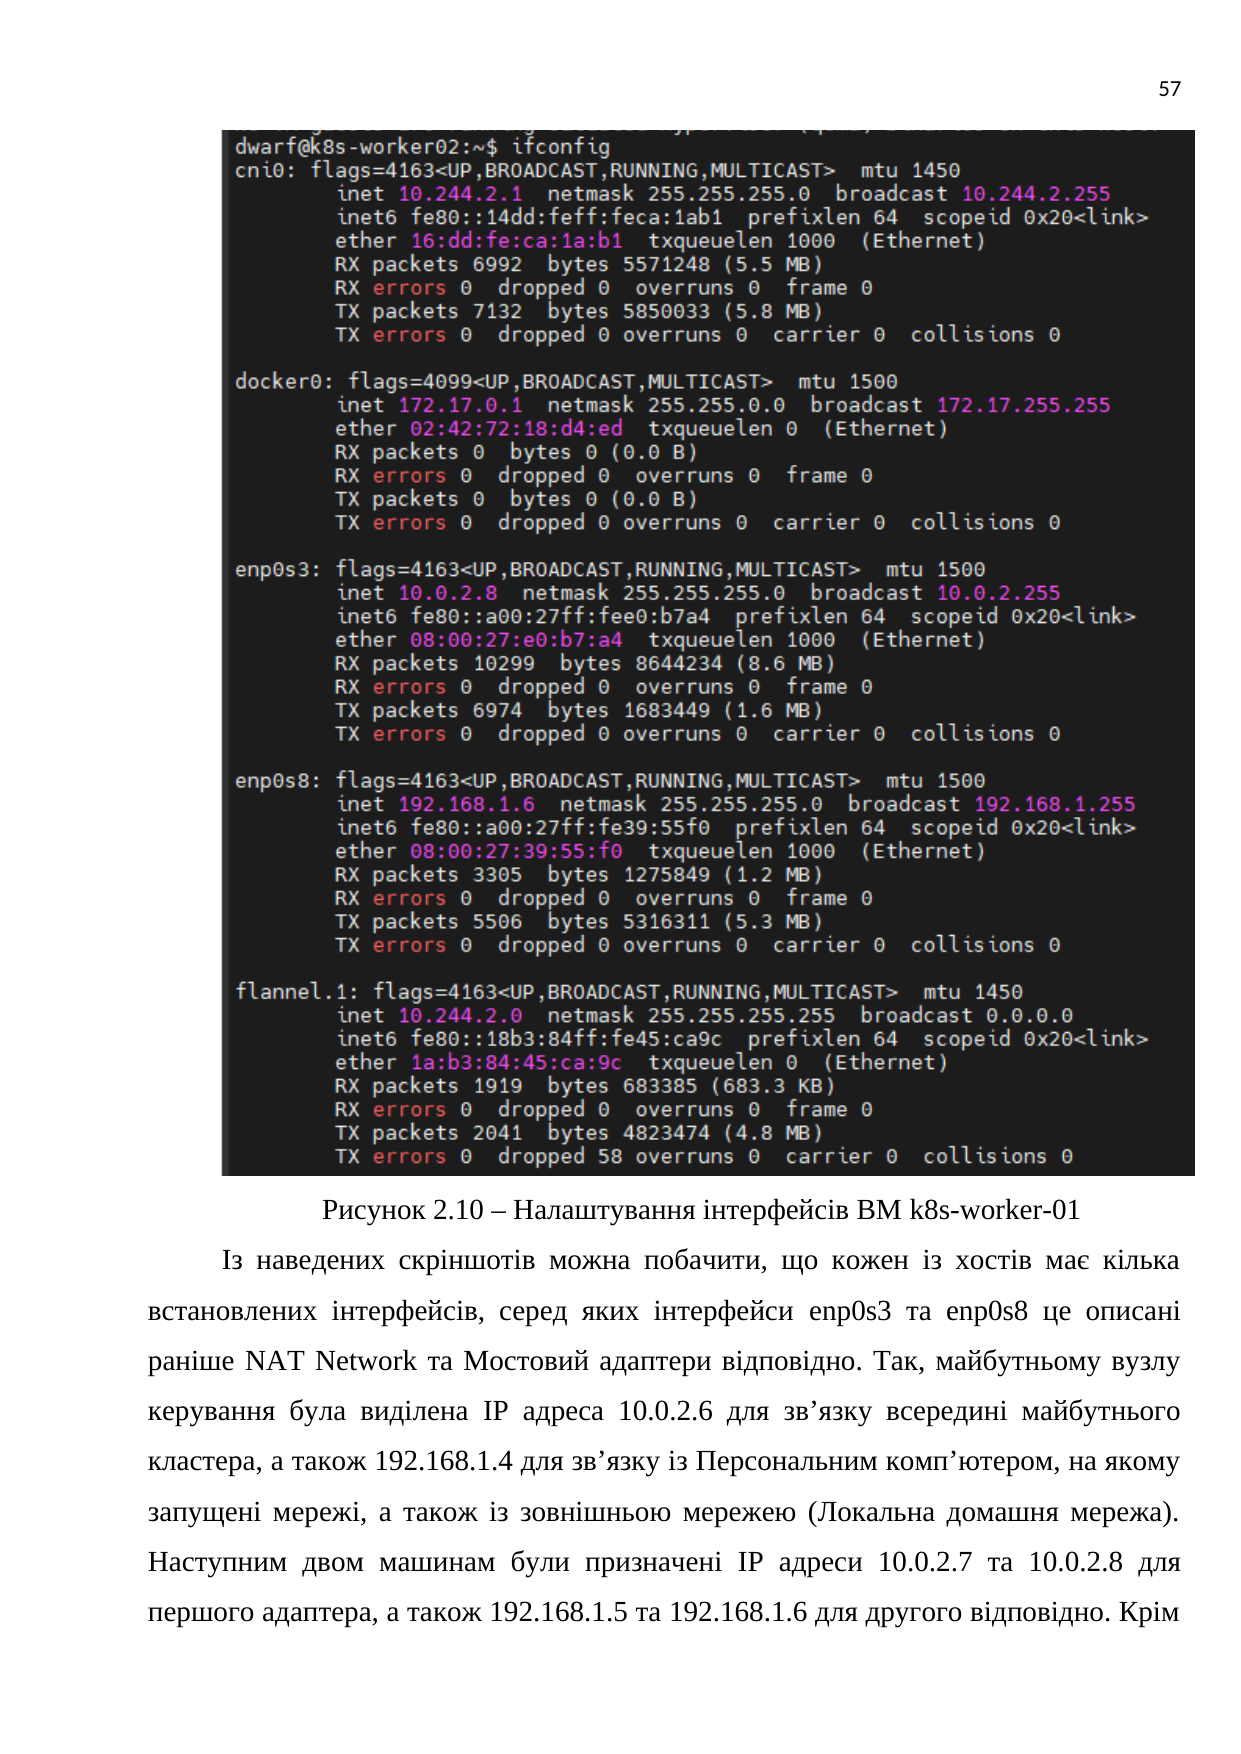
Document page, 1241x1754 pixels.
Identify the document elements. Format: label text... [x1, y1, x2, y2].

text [148, 1242, 1181, 1628]
picture [221, 130, 1195, 1176]
text Рисунок 2.10 – Налаштування інтерфейсів ВМ k8s-worker-01 [148, 1192, 1181, 1226]
